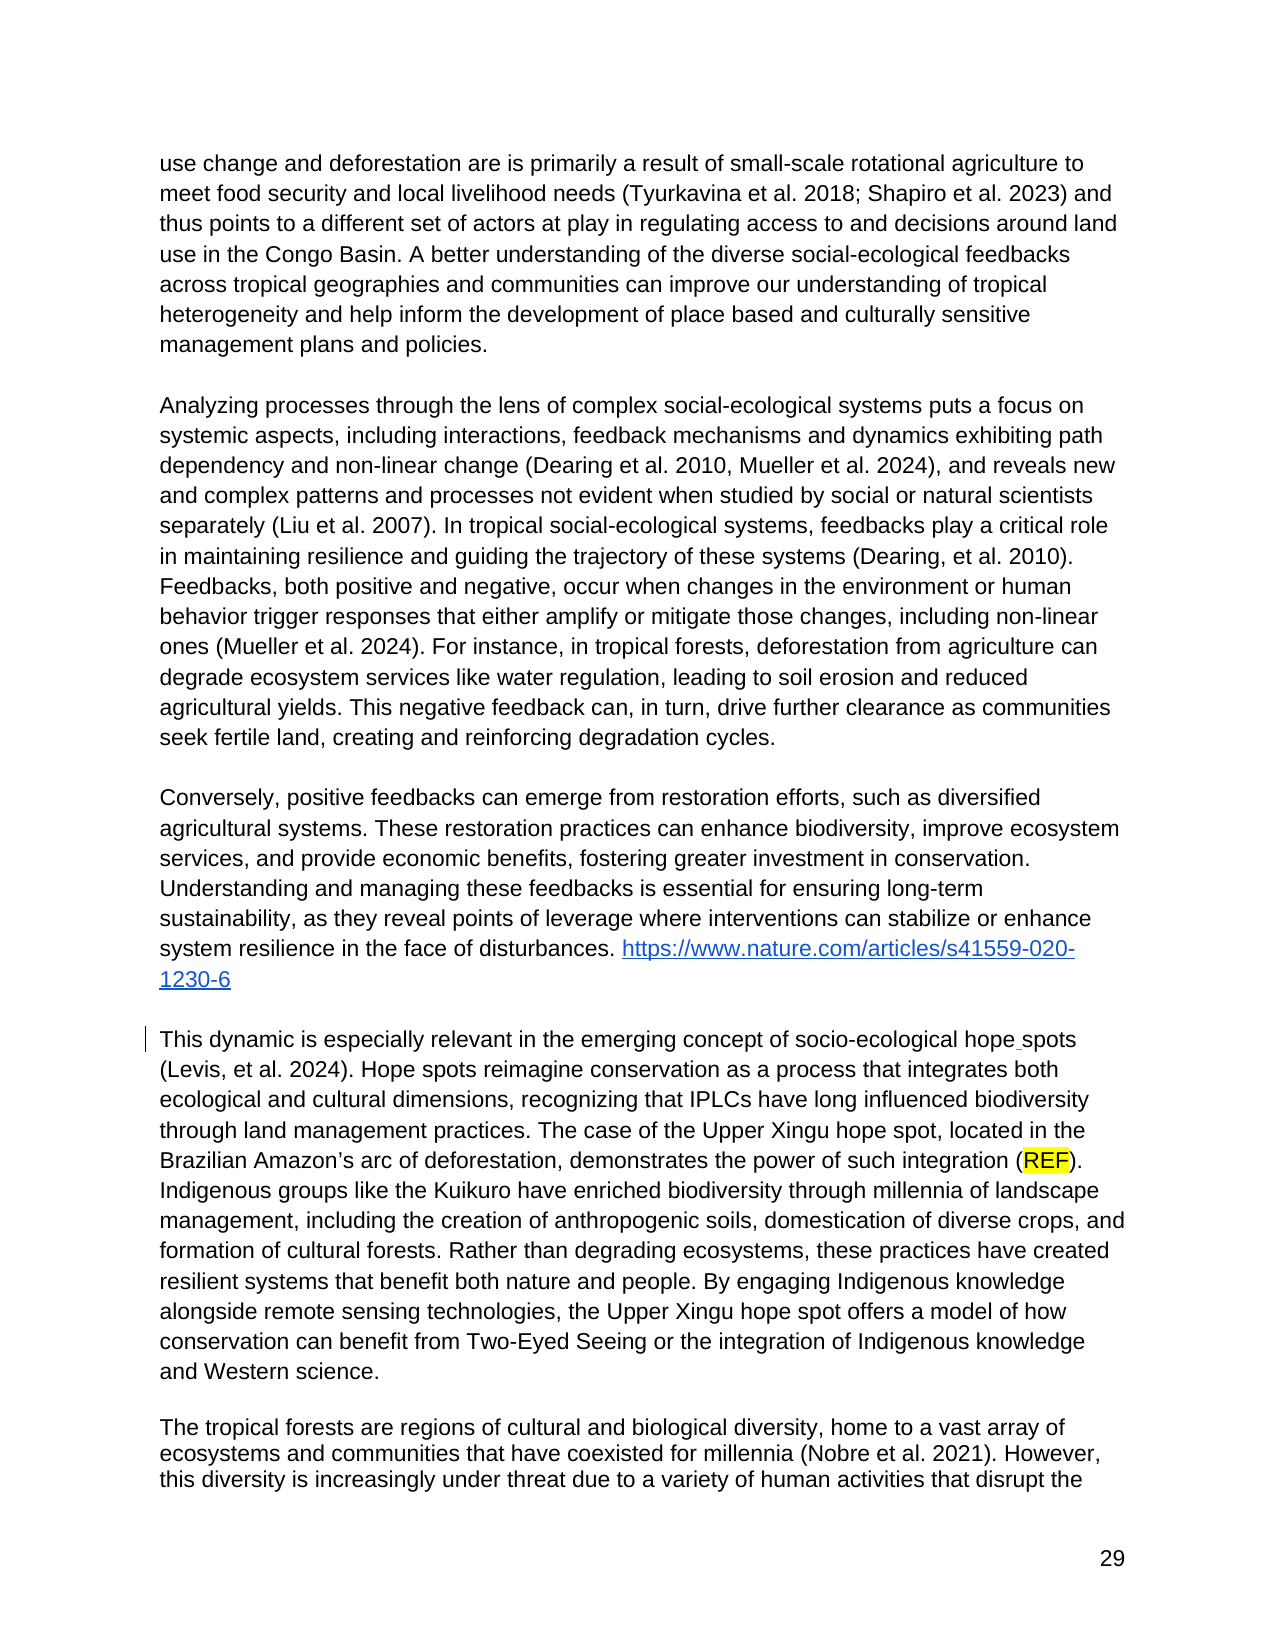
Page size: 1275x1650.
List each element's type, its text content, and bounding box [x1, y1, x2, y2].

text Analyzing processes through the lens of complex social-ecological systems puts a focus on systemic aspects, including interactions, feedback mechanisms and dynamics exhibiting path dependency and non-linear change (Dearing et al. 2010, Mueller et al. 2024), and reveals new and complex patterns and processes not evident when studied by social or natural scientists separately (Liu et al. 2007). In tropical social-ecological systems, feedbacks play a critical role in maintaining resilience and guiding the trajectory of these systems (Dearing, et al. 2010). Feedbacks, both positive and negative, occur when changes in the environment or human behavior trigger responses that either amplify or mitigate those changes, including non-linear ones (Mueller et al. 2024). For instance, in tropical forests, deforestation from agriculture can degrade ecosystem services like water regulation, leading to soil erosion and reduced agricultural yields. This negative feedback can, in turn, drive further clearance as communities seek fertile land, creating and reinforcing degradation cycles. [159, 392, 1125, 750]
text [159, 1413, 1125, 1493]
text This dynamic is especially relevant in the emerging concept of socio-ecological hopespots (Levis, et al. 2024). Hope spots reimagine conservation as a process that integrates both ecological and cultural dimensions, recognizing that IPLCs have long influenced biodiversity through land management practices. The case of the Upper Xingu hope spot, located in the Brazilian Amazon’s arc of deforestation, demonstrates the power of such integration (REF). Indigenous groups like the Kuikuro have enriched biodiversity through millennia of landscape management, including the creation of anthropogenic soils, domestication of diverse crops, and formation of cultural forests. Rather than degrading ecosystems, these practices have created resilient systems that benefit both nature and people. By engaging Indigenous knowledge alongside remote sensing technologies, the Upper Xingu hope spot offers a model of how conservation can benefit from Two-Eyed Seeing or the integration of Indigenous knowledge and Western science. [159, 1026, 1125, 1385]
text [159, 150, 1125, 358]
text Conversely, positive feedbacks can emerge from restoration efforts, such as diversified agricultural systems. These restoration practices can enhance biodiversity, improve ecosystem services, and provide economic benefits, fostering greater investment in conservation. Understanding and managing these feedbacks is essential for ensuring long-term sustainability, as they reveal points of leverage where interventions can stabilize or enhance system resilience in the face of disturbances. https://www.nature.com/articles/s41559-020-1230-6 [159, 784, 1125, 992]
